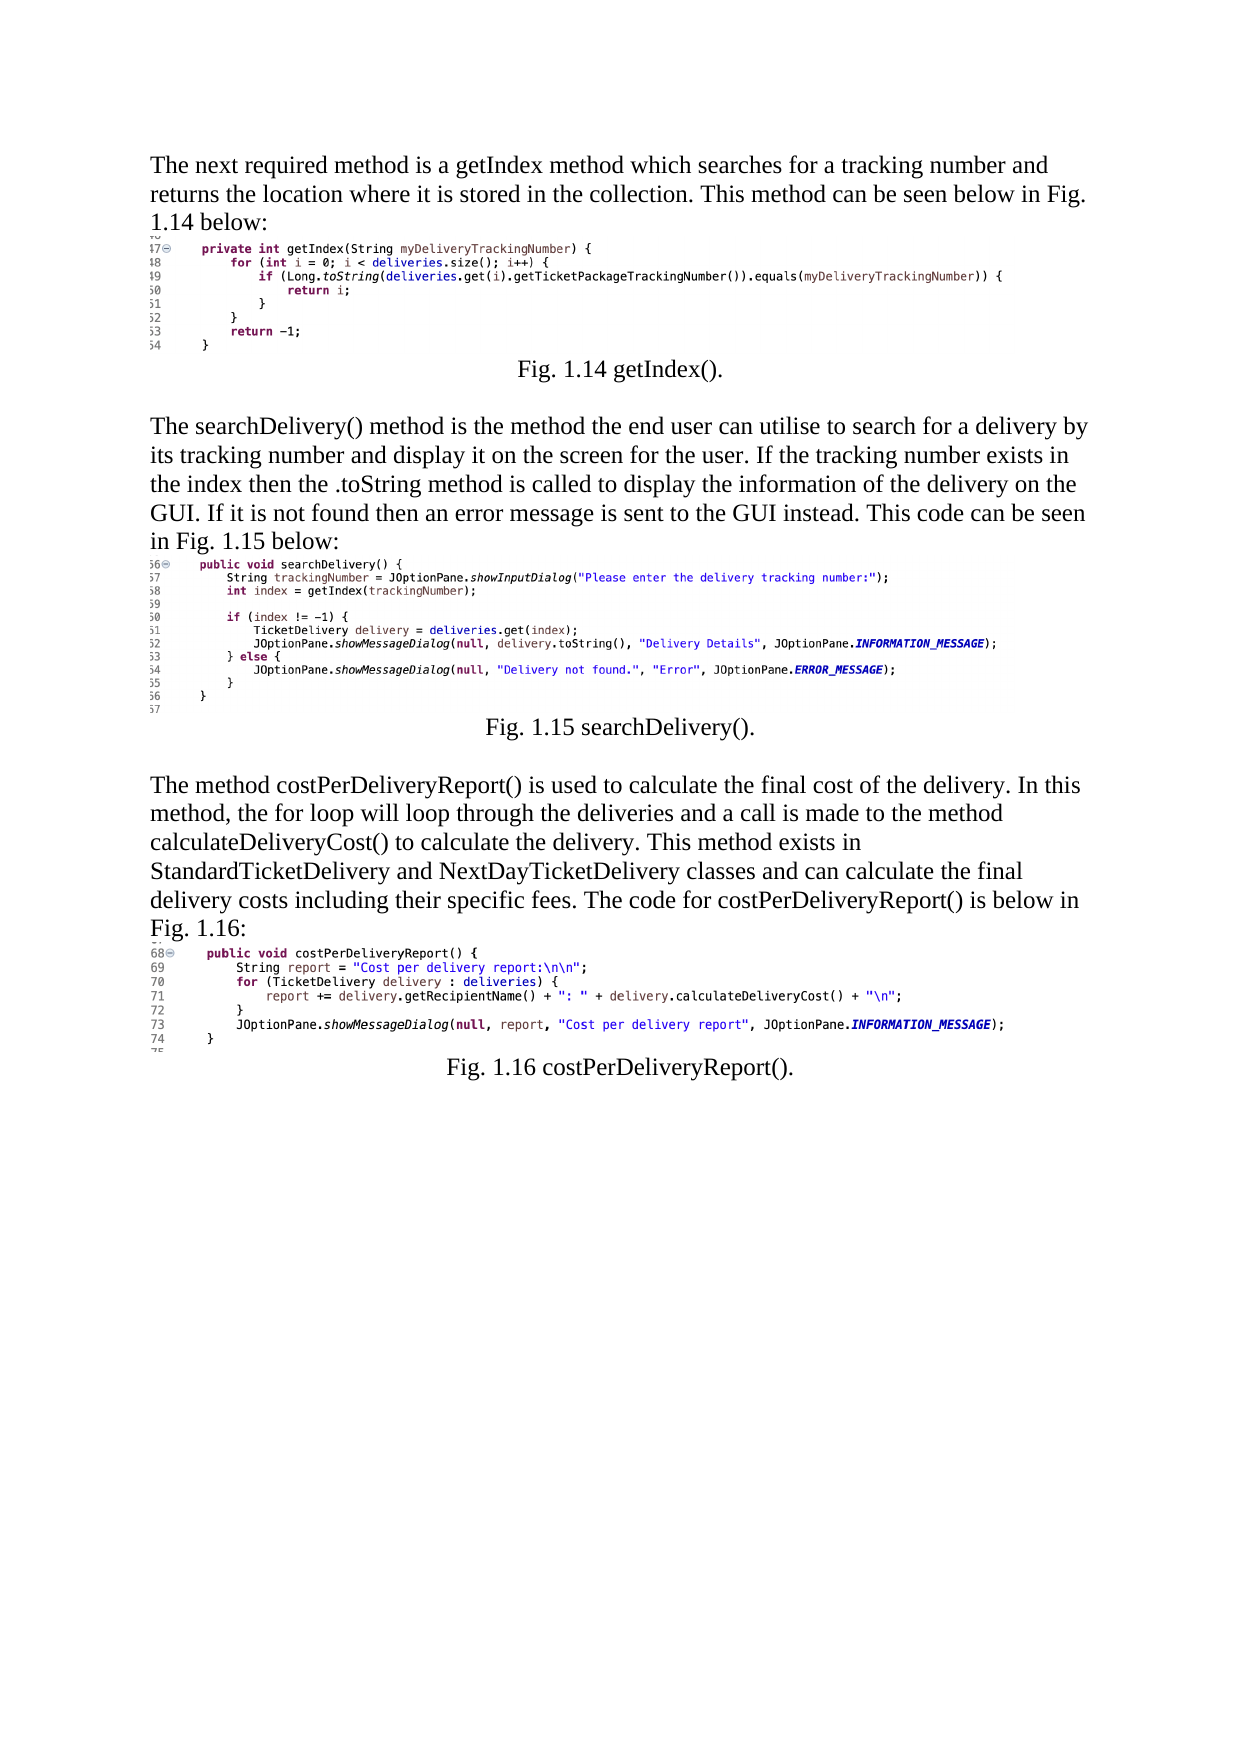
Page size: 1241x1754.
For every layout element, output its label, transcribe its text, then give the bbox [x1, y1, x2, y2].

text Fig. 1.15 searchDelivery(). [150, 712, 1090, 741]
text The method costPerDeliveryReport() is used to calculate the final cost of the delivery. In this method, the for loop will loop through the deliveries and a call is made to the method calculateDeliveryCost() to calculate the delivery. This method exists in StandardTicketDelivery and NextDayTicketDelivery classes and can calculate the final delivery costs including their specific fees. The code for costPerDeliveryReport() is below in Fig. 1.16: [150, 770, 1090, 942]
picture [150, 555, 1015, 713]
text Fig. 1.16 costPerDeliveryReport(). [150, 1052, 1090, 1081]
text The next required method is a getIndex method which searches for a tracking number and returns the location where it is stored in the collection. This method can be seen below in Fig. 1.14 below: [150, 150, 1090, 236]
picture [150, 236, 1015, 354]
text The searchDelivery() method is the method the end user can utilise to search for a delivery by its tracking number and display it on the screen for the user. If the tracking number exists in the index then the .toString method is called to display the information of the delivery on the GUI. If it is not found then an error message is sent to the GUI instead. This code can be seen in Fig. 1.15 below: [150, 411, 1090, 555]
picture [150, 942, 1015, 1052]
text Fig. 1.14 getIndex(). [150, 354, 1090, 383]
